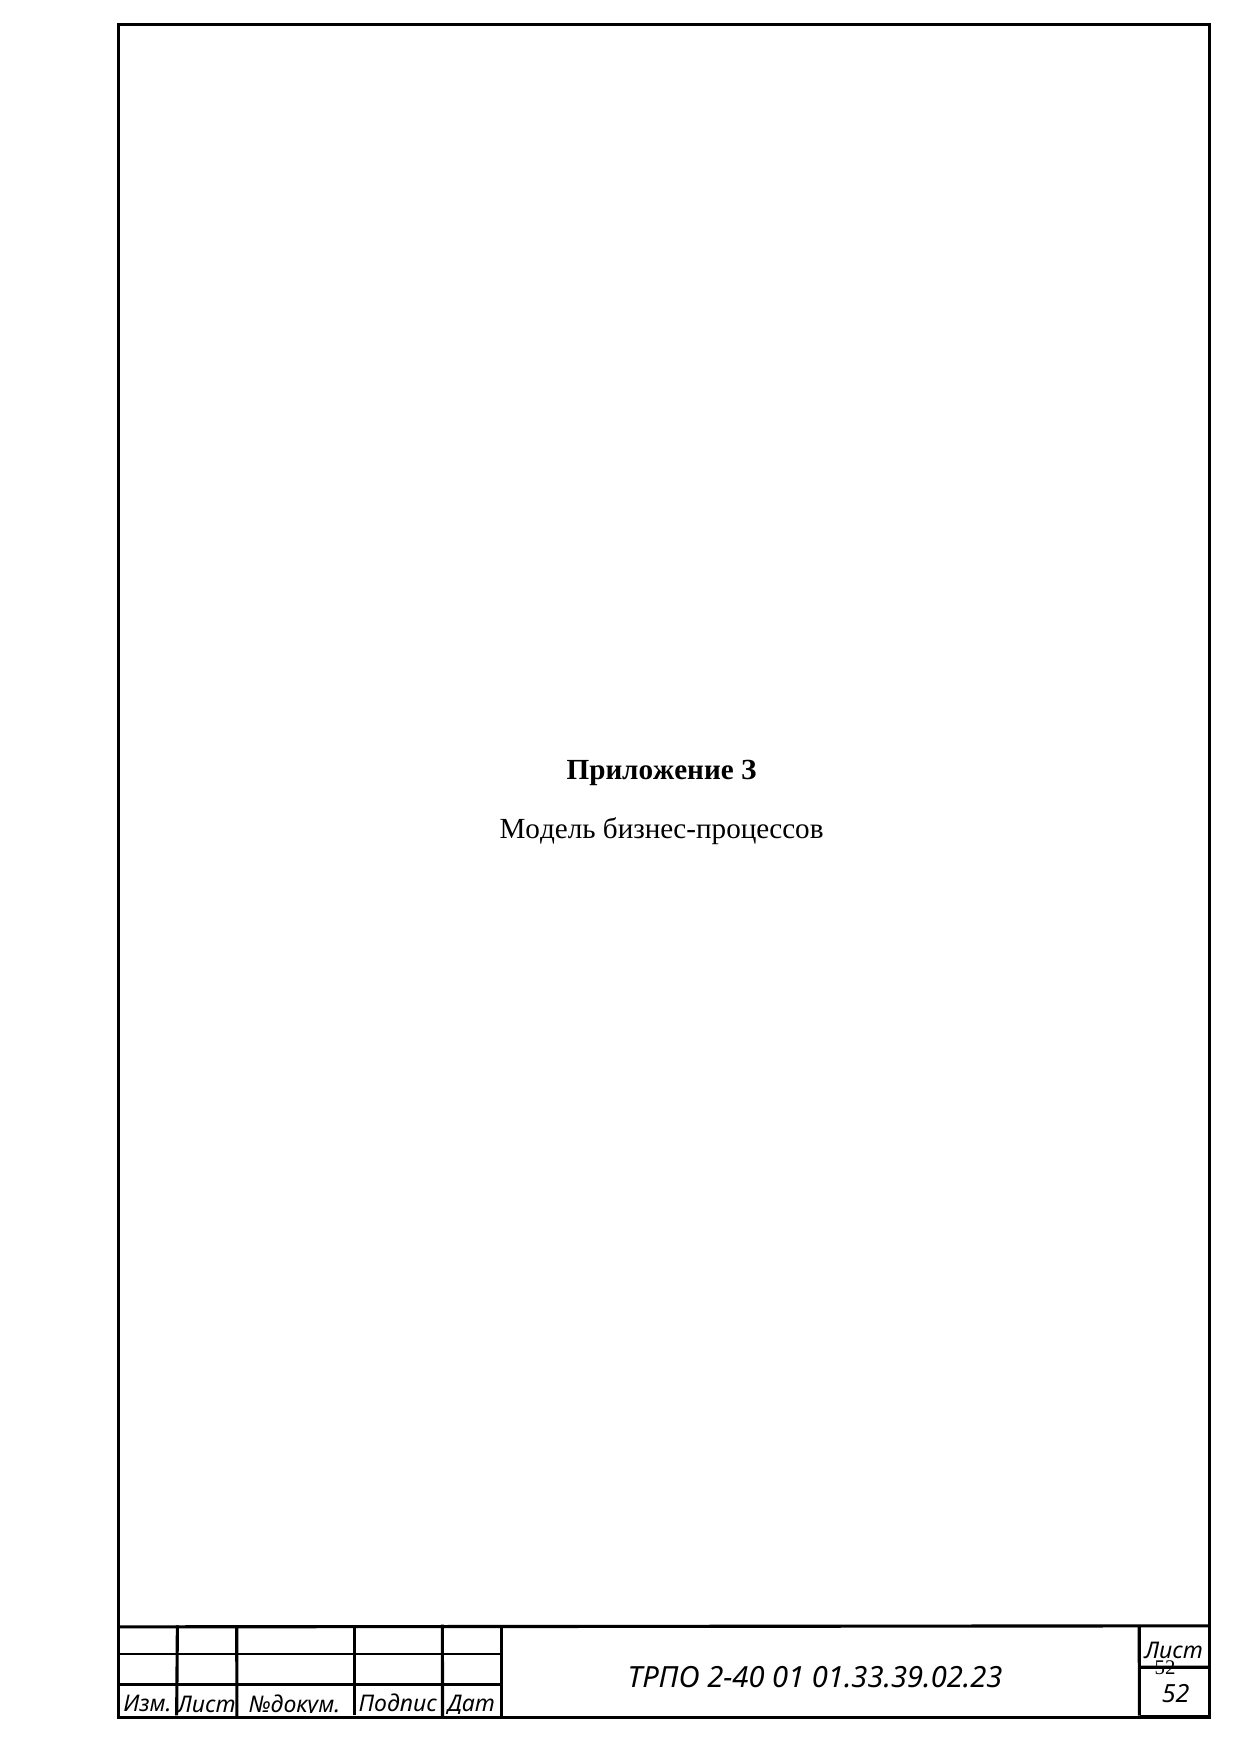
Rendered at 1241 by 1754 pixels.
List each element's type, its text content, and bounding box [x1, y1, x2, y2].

text Модель бизнес-процессов [148, 812, 1175, 845]
text Приложение З [148, 752, 1175, 786]
